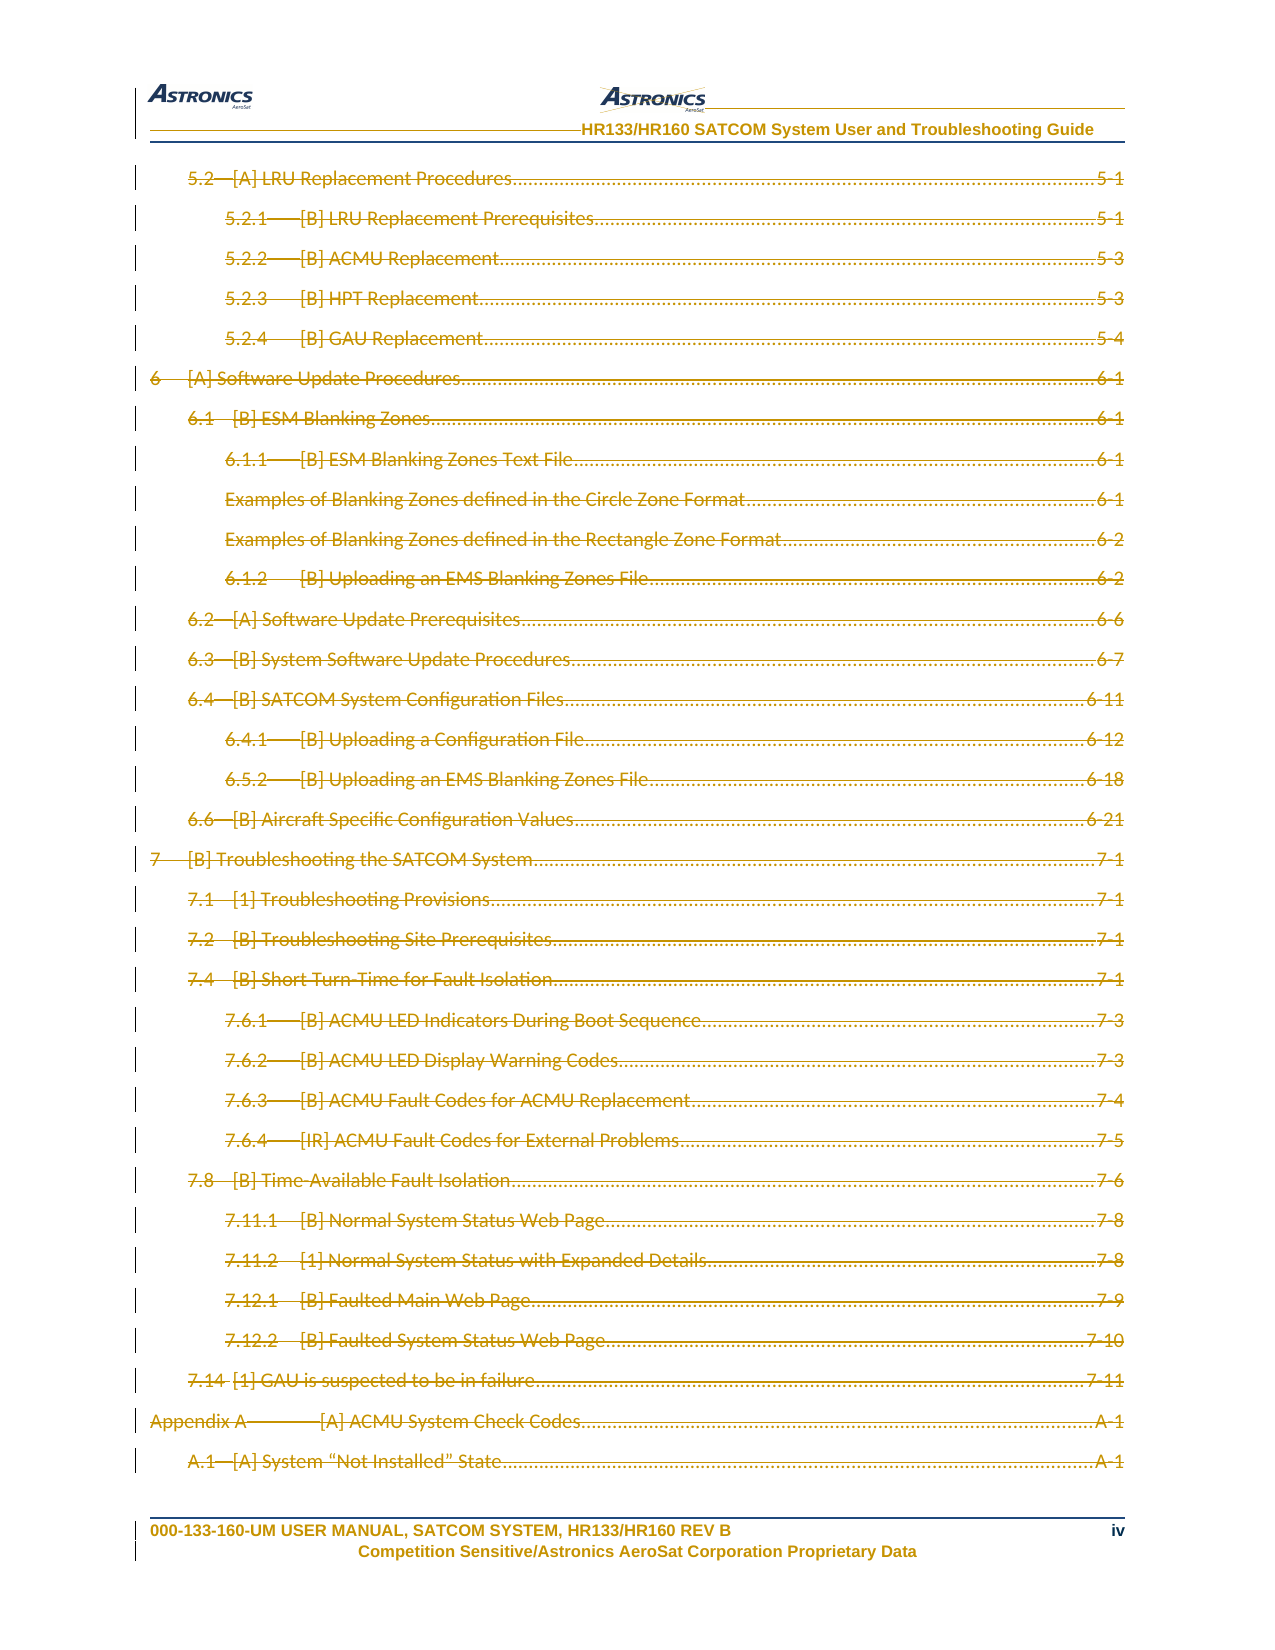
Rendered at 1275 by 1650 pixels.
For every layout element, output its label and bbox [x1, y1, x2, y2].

picture [600, 88, 648, 112]
picture [605, 101, 700, 113]
picture [603, 87, 702, 99]
picture [147, 84, 253, 110]
picture [657, 88, 705, 112]
